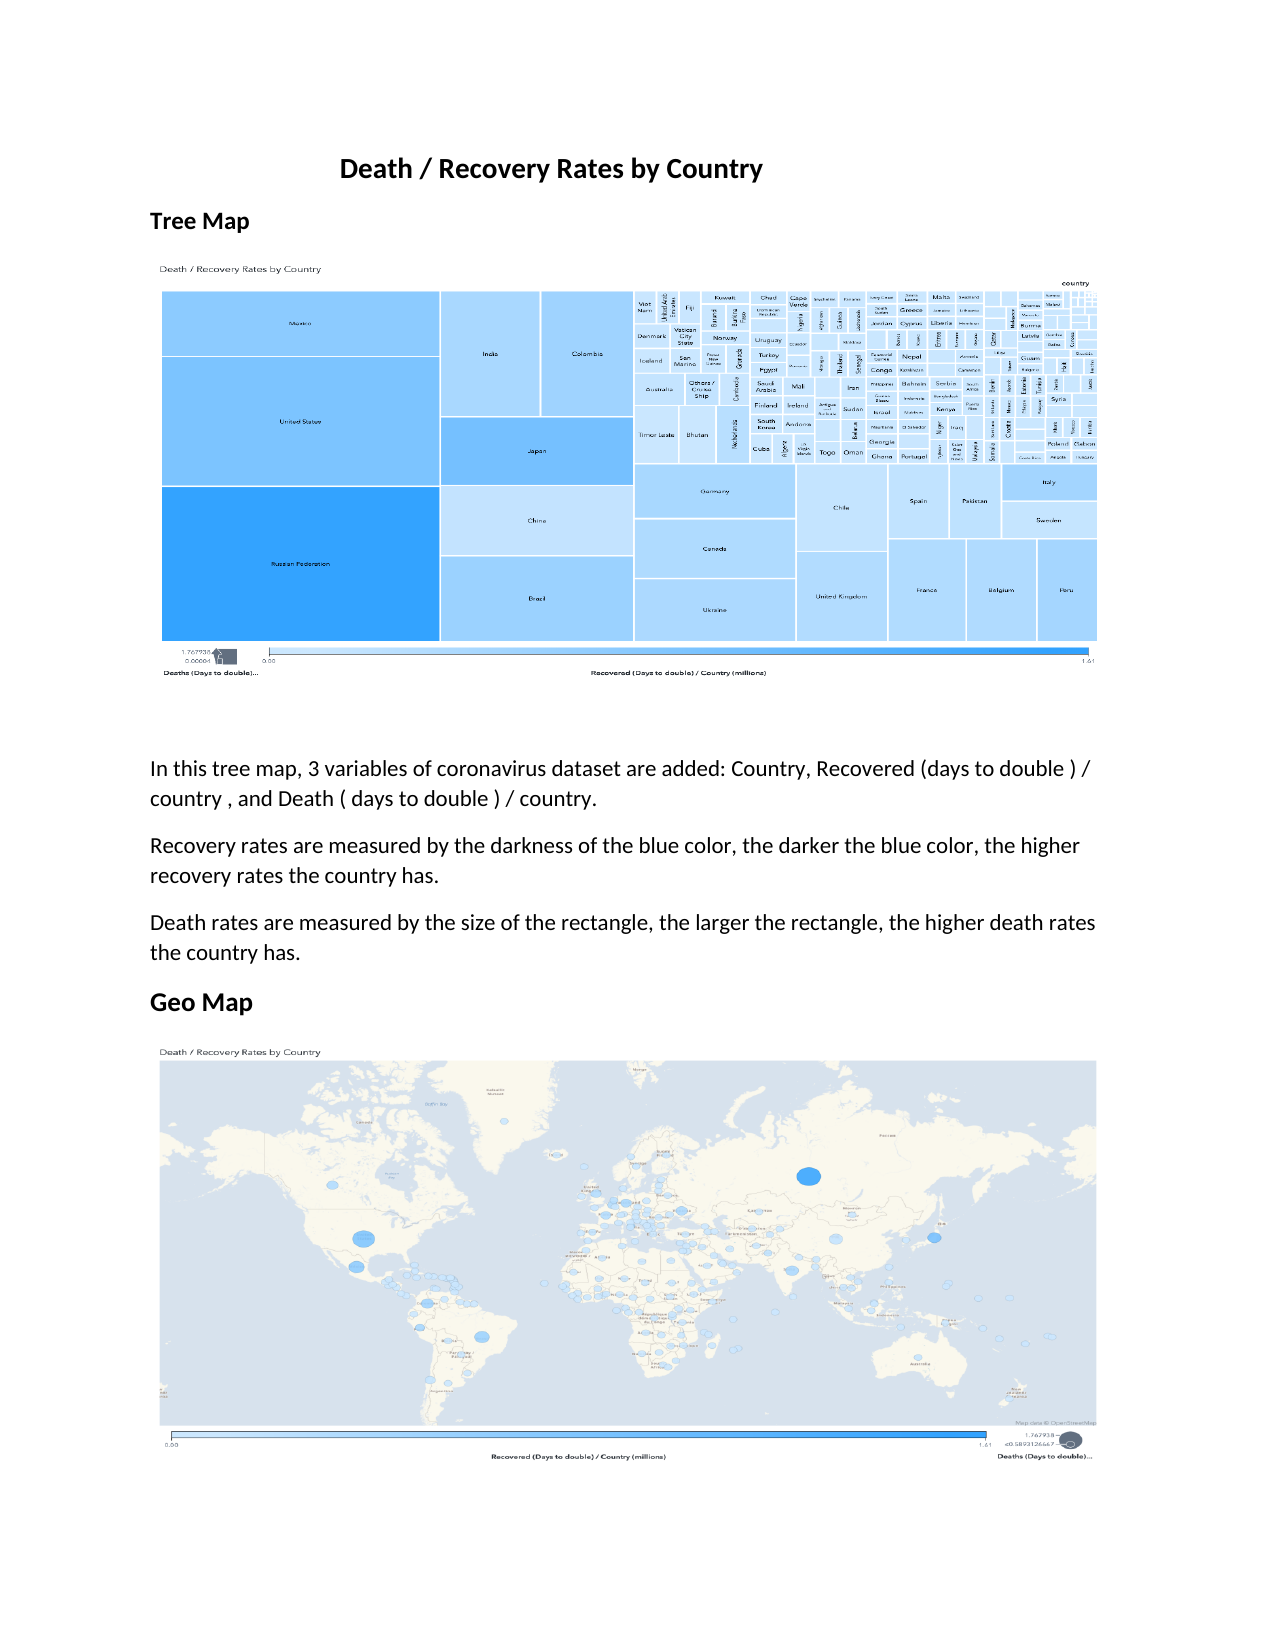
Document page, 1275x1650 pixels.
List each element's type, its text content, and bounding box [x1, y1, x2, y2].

text Recovery rates are measured by the darkness of the blue color, the darker the blue color, the higher recovery rates the country has. [150, 831, 1125, 889]
text Tree Map [150, 205, 1125, 236]
text In this tree map, 3 variables of coronavirus dataset are added: Country, Recovered (days to double ) / country , and Death ( days to double ) / country. [150, 754, 1125, 812]
text Death / Recovery Rates by Country [150, 150, 1125, 186]
picture [150, 254, 1108, 686]
text Geo Map [150, 985, 1125, 1018]
picture [150, 1037, 1105, 1471]
text Death rates are measured by the size of the rectangle, the larger the rectangle, the higher death rates the country has. [150, 908, 1125, 966]
